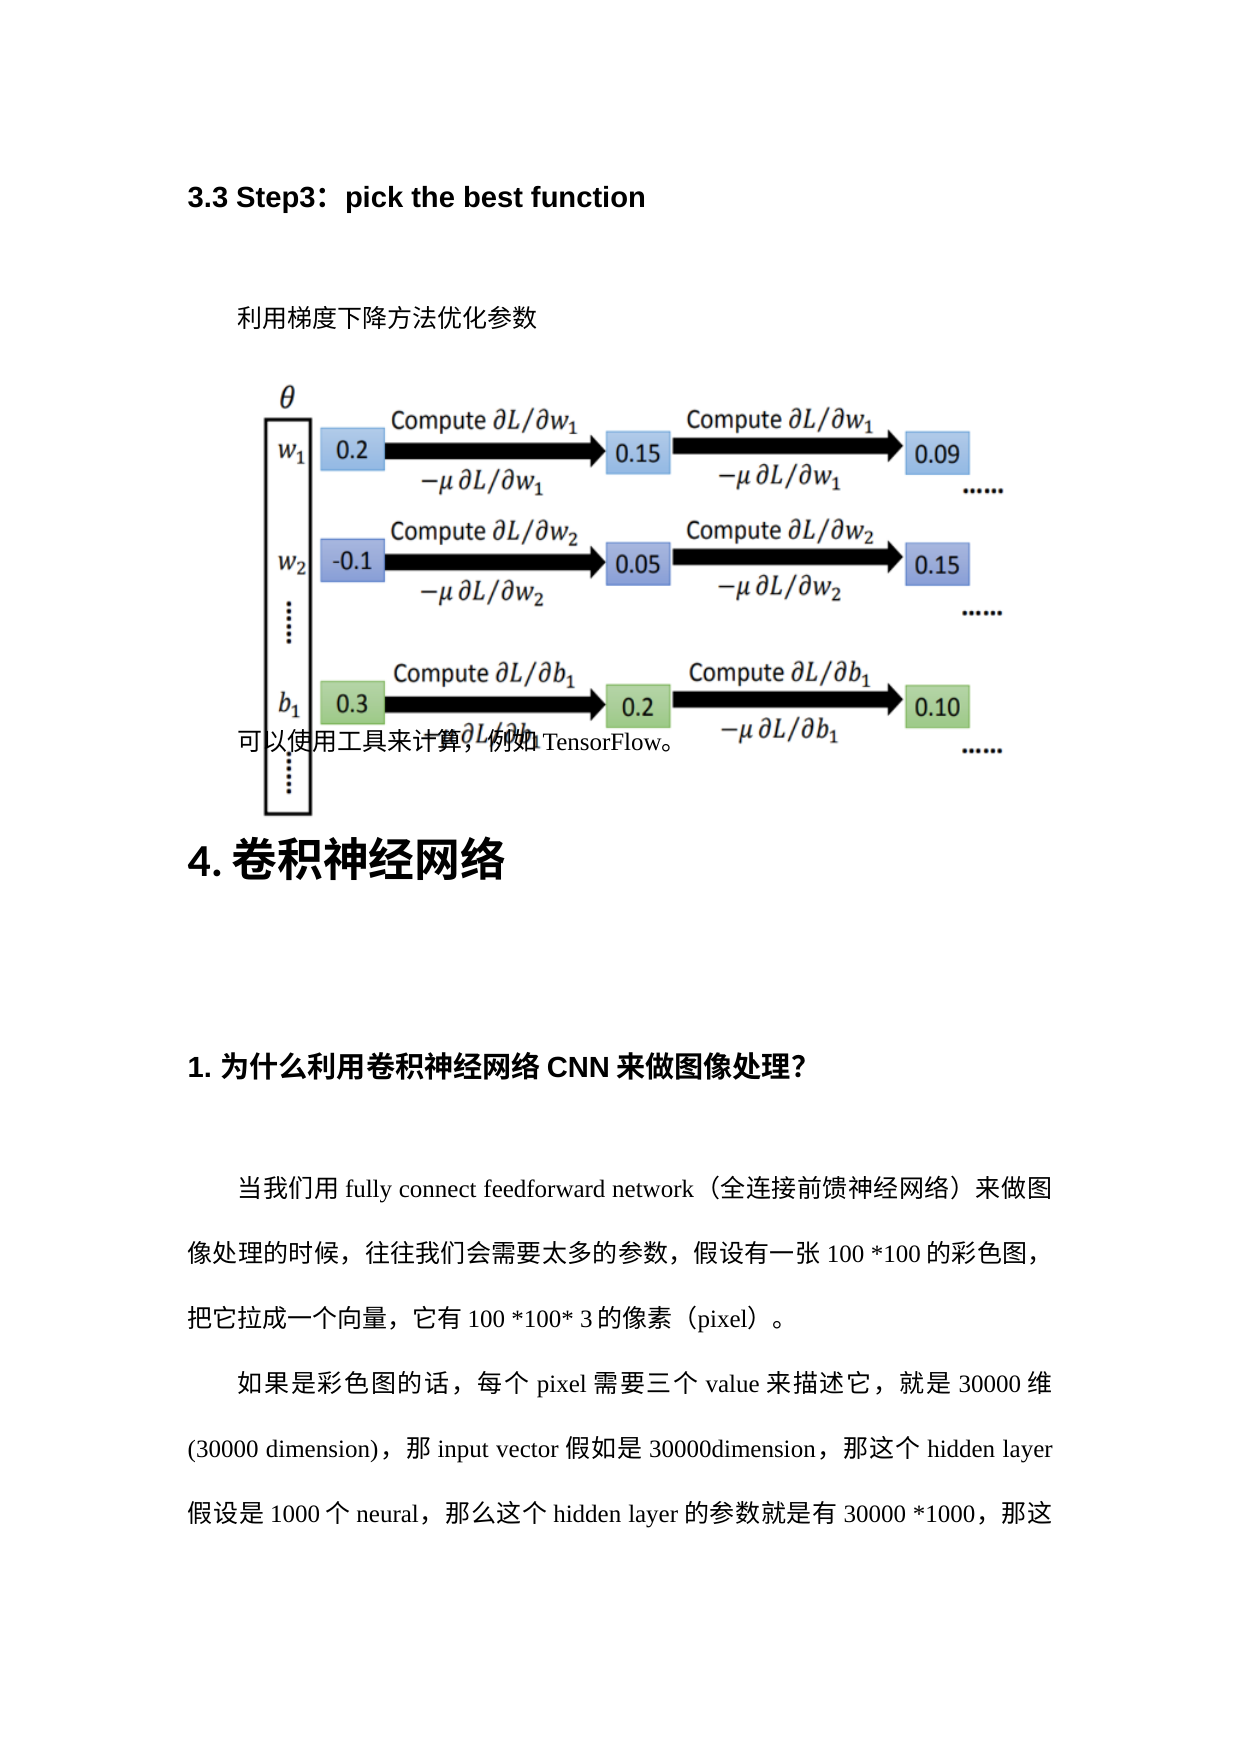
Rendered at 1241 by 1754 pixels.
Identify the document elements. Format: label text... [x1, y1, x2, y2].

text 可以使用工具来计算，例如TensorFlow。 [187, 707, 1053, 772]
text 当我们用fully connect feedforward network（全连接前馈神经网络）来做图像处理的时候，往往我们会需要太多的参数，假设有一张100 *100的彩色图，把它拉成一个向量，它有100 *100* 3的像素（pixel）。 [187, 1154, 1053, 1349]
subtitle 3.3 Step3：pick the best function [187, 162, 1053, 227]
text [187, 1349, 1053, 1544]
text 利用梯度下降方法优化参数 [187, 284, 1053, 349]
picture [225, 772, 1030, 807]
picture [225, 370, 1030, 707]
subtitle 为什么利用卷积神经网络CNN来做图像处理？ [187, 1032, 1053, 1097]
subtitle 卷积神经网络 [187, 807, 1053, 905]
